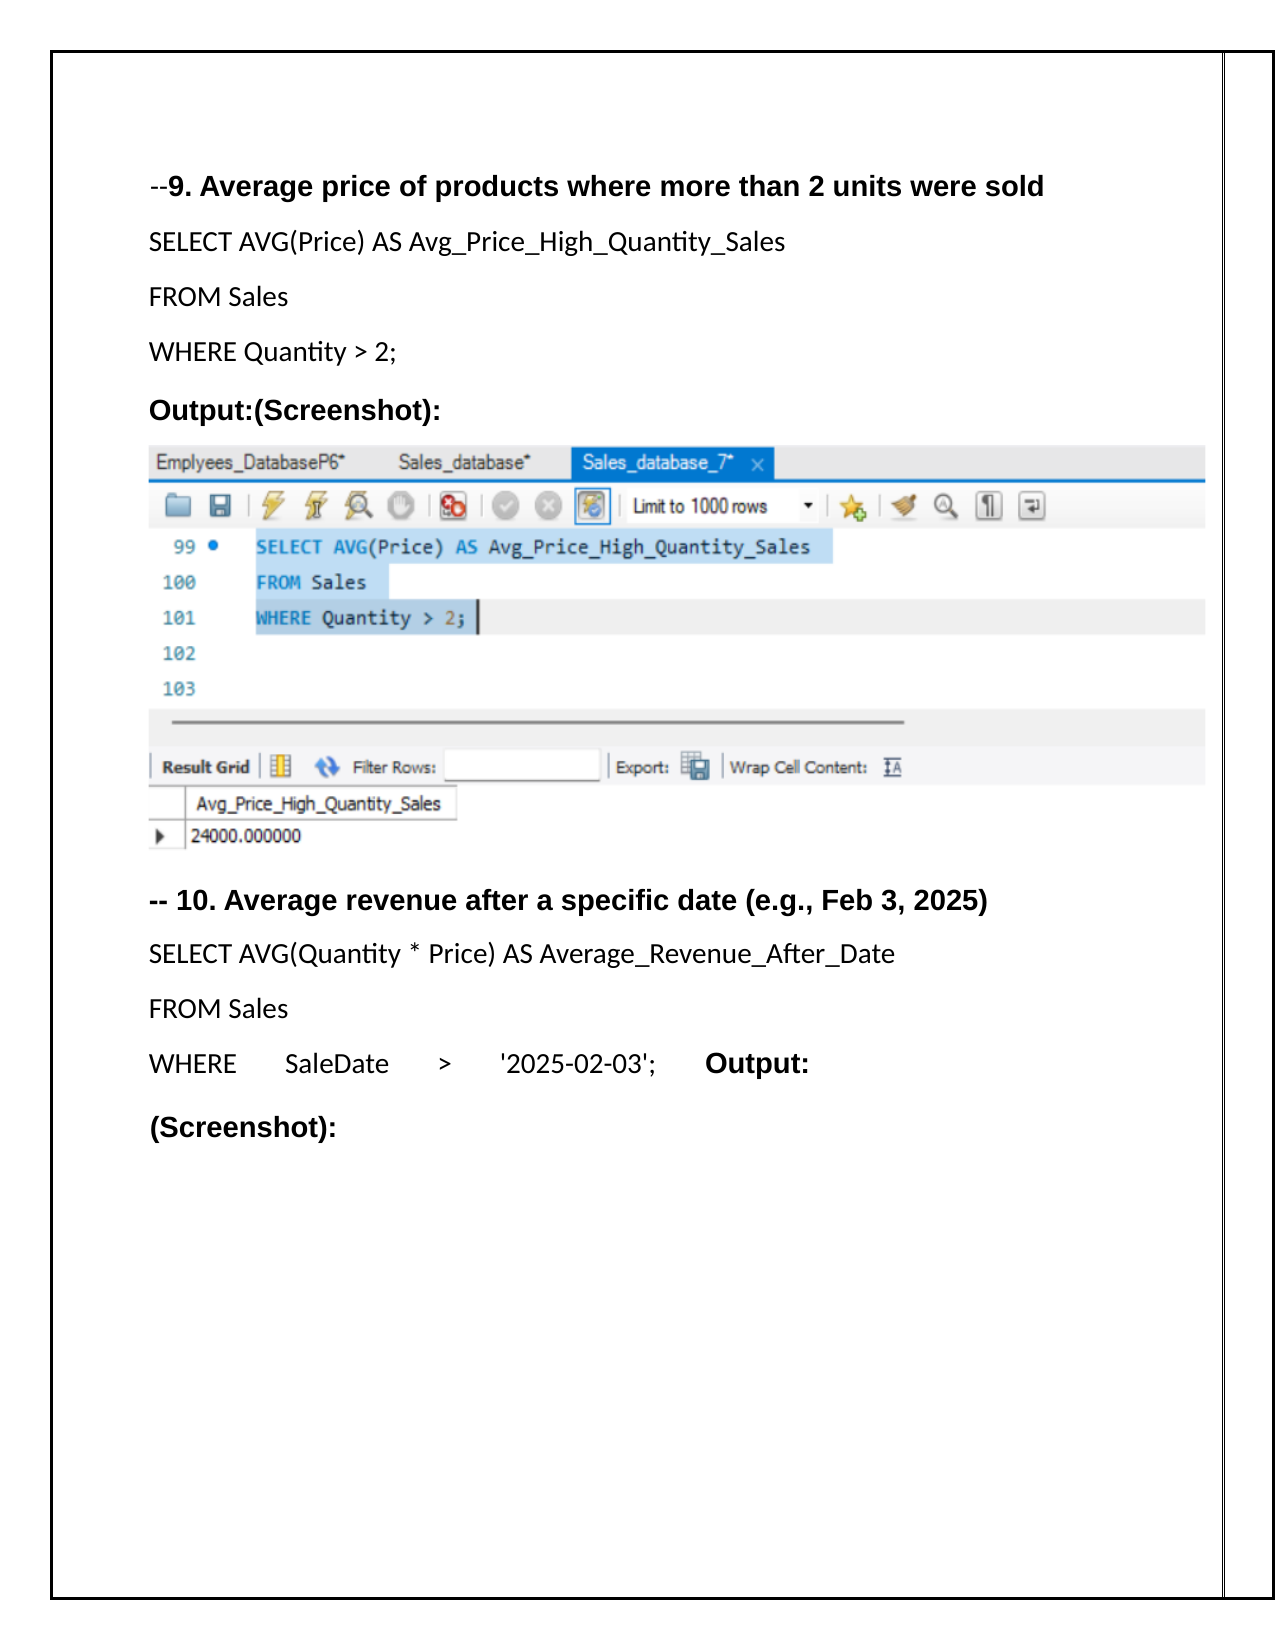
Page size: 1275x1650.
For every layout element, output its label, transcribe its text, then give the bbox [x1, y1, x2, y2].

text FROM Sales [148, 990, 961, 1026]
text WHERE SaleDate > '2025-02-03'; Output:(Screenshot): [148, 1045, 810, 1144]
text WHERE Quantity > 2; [148, 333, 961, 369]
text --9. Average price of products where more than 2 units were sold [150, 168, 1183, 204]
text FROM Sales [148, 278, 961, 314]
picture [148, 445, 1206, 864]
text Output:(Screenshot): [148, 393, 1183, 426]
text SELECT AVG(Price) AS Avg_Price_High_Quantity_Sales [148, 223, 961, 259]
text SELECT AVG(Quantity * Price) AS Average_Revenue_After_Date [148, 935, 961, 971]
text -- 10. Average revenue after a specific date (e.g., Feb 3, 2025) [148, 883, 1183, 916]
